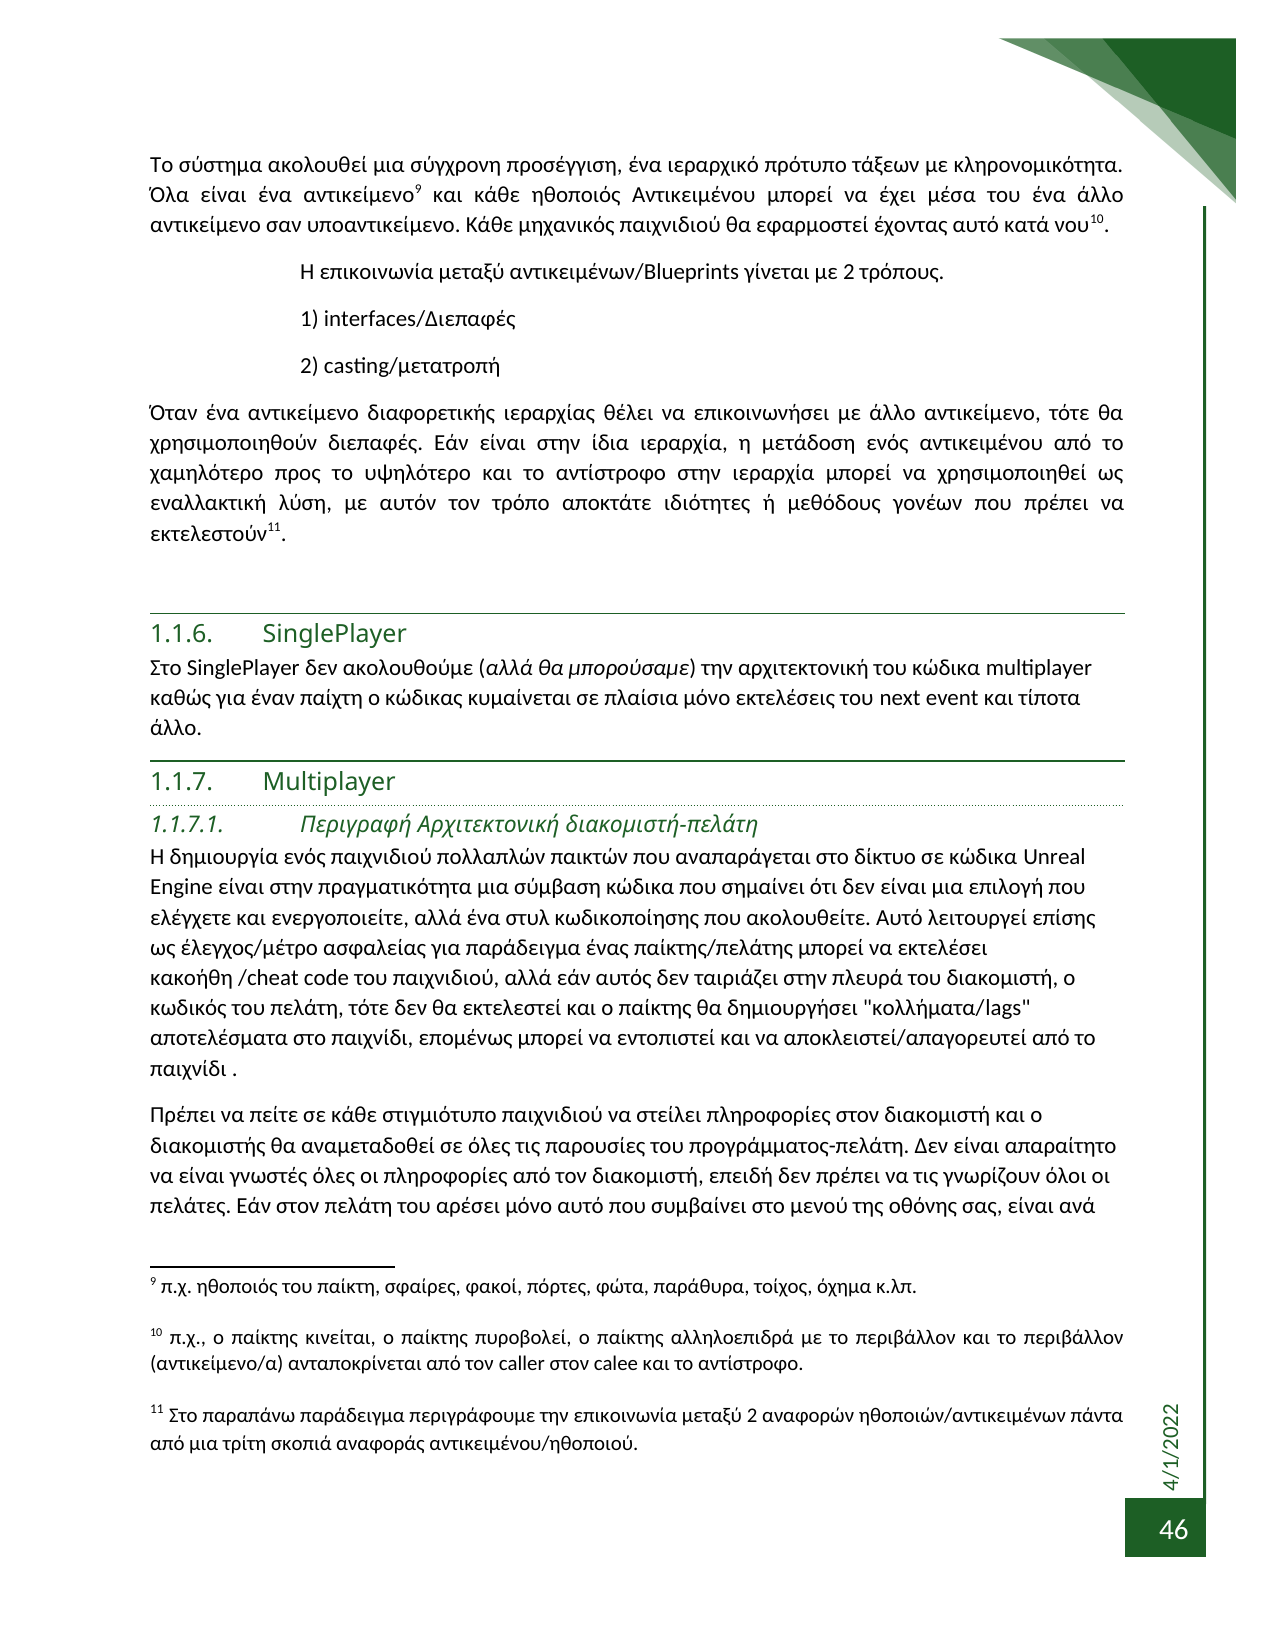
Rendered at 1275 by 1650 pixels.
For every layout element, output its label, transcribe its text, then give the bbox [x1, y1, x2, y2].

text 2) casting/μετατροπή [300, 351, 1125, 379]
text Όταν ένα αντικείμενο διαφορετικής ιεραρχίας θέλει να επικοινωνήσει με άλλο αντικείμενο, τότε θα χρησιμοποιηθούν διεπαφές. Εάν είναι στην ίδια ιεραρχία, η μετάδοση ενός αντικειμένου από το χαμηλότερο προς το υψηλότερο και το αντίστροφο στην ιεραρχία μπορεί να χρησιμοποιηθεί ως εναλλακτική λύση, με αυτόν τον τρόπο αποκτάτε ιδιότητες ή μεθόδους γονέων που πρέπει να εκτελεστούν. [150, 398, 1125, 547]
subtitle Multiplayer [150, 762, 1125, 798]
text Το σύστημα ακολουθεί μια σύγχρονη προσέγγιση, ένα ιεραρχικό πρότυπο τάξεων με κληρονομικότητα. Όλα είναι ένα αντικείμενο και κάθε ηθοποιός Αντικειμένου μπορεί να έχει μέσα του ένα άλλο αντικείμενο σαν υποαντικείμενο. Κάθε μηχανικός παιχνιδιού θα εφαρμοστεί έχοντας αυτό κατά νου. [150, 150, 1125, 238]
subtitle SinglePlayer [150, 614, 1125, 650]
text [150, 1101, 1125, 1219]
text Η επικοινωνία μεταξύ αντικειμένων/Blueprints γίνεται με 2 τρόπους. [300, 257, 1125, 285]
text 1) interfaces/Διεπαφές [300, 304, 1125, 332]
subtitle Περιγραφή Αρχιτεκτονική διακομιστή-πελάτη [150, 805, 1125, 840]
picture [997, 38, 1236, 204]
text Η δημιουργία ενός παιχνιδιού πολλαπλών παικτών που αναπαράγεται στο δίκτυο σε κώδικα Unreal Engine είναι στην πραγματικότητα μια σύμβαση κώδικα που σημαίνει ότι δεν είναι μια επιλογή που ελέγχετε και ενεργοποιείτε, αλλά ένα στυλ κωδικοποίησης που ακολουθείτε. Αυτό λειτουργεί επίσης ως έλεγχος/μέτρο ασφαλείας για παράδειγμα ένας παίκτης/πελάτης μπορεί να εκτελέσει κακοήθη /cheat code του παιχνιδιού, αλλά εάν αυτός δεν ταιριάζει στην πλευρά του διακομιστή, ο κωδικός του πελάτη, τότε δεν θα εκτελεστεί και ο παίκτης θα δημιουργήσει "κολλήματα/lags" αποτελέσματα στο παιχνίδι, επομένως μπορεί να εντοπιστεί και να αποκλειστεί/απαγορευτεί από το παιχνίδι . [150, 842, 1125, 1082]
text Στο SinglePlayer δεν ακολουθούμε (αλλά θα μπορούσαμε) την αρχιτεκτονική του κώδικα multiplayer καθώς για έναν παίχτη ο κώδικας κυμαίνεται σε πλαίσια μόνο εκτελέσεις του next event και τίποτα άλλο. [150, 653, 1125, 741]
